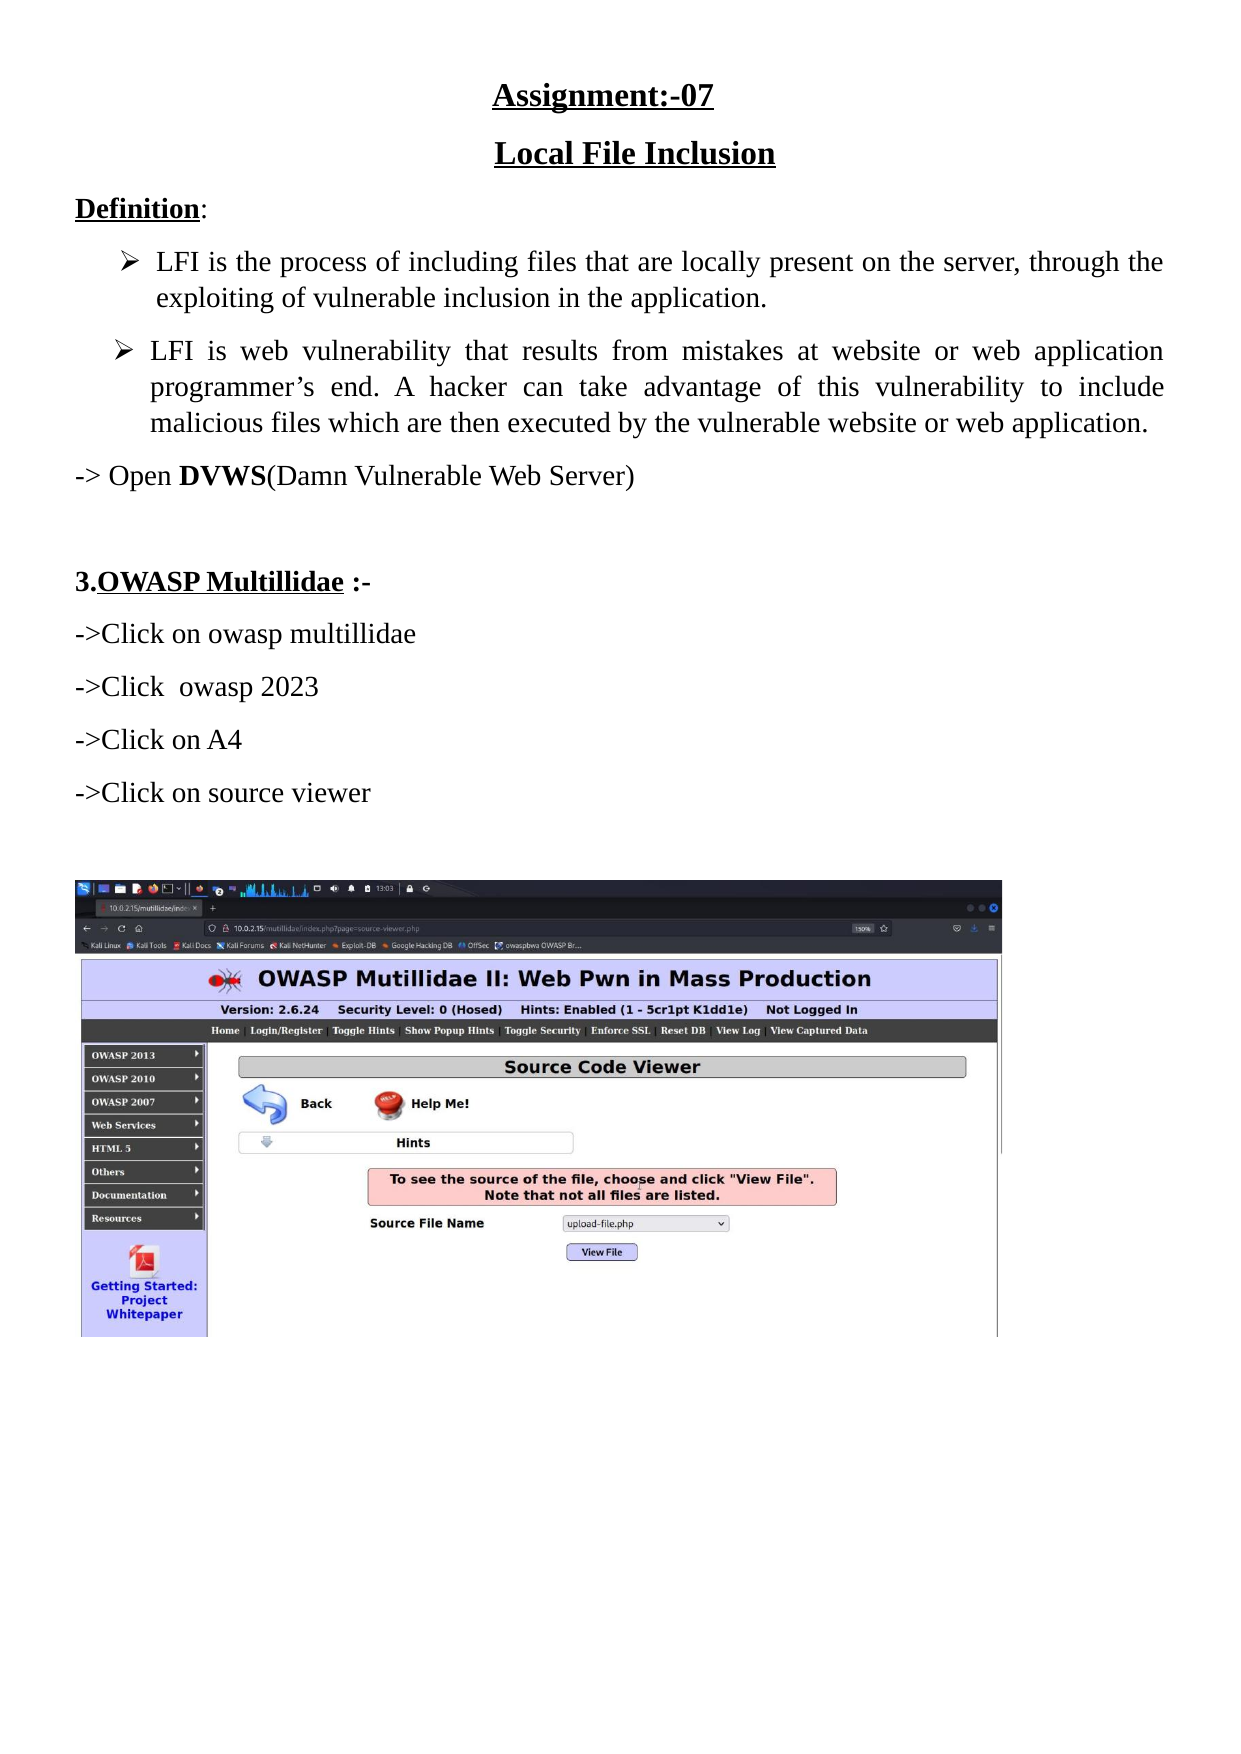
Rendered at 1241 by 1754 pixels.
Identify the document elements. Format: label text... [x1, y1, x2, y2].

list LFI is the process of including files that are locally present on the server, through the exploiting of vulnerable inclusion in the application. [118, 244, 1165, 314]
text ->Click owasp 2023 [75, 669, 1165, 703]
text ->Click on source viewer [75, 775, 1165, 808]
list LFI is web vulnerability that results from mistakes at website or web application programmer’s end. A hacker can take advantage of this vulnerability to include malicious files which are then executed by the vulnerable website or web application. [112, 333, 1165, 439]
text Assignment:-07 [75, 75, 1165, 113]
list Local File Inclusion [104, 133, 1165, 171]
text 3.OWASP Multillidae :- [75, 564, 1165, 597]
picture [75, 880, 1003, 1337]
text ->Click on owasp multillidae [75, 617, 1165, 650]
text ->Click on A4 [75, 722, 1165, 756]
text Definition: [75, 191, 1165, 224]
text -> Open DVWS(Damn Vulnerable Web Server) [75, 458, 1165, 492]
